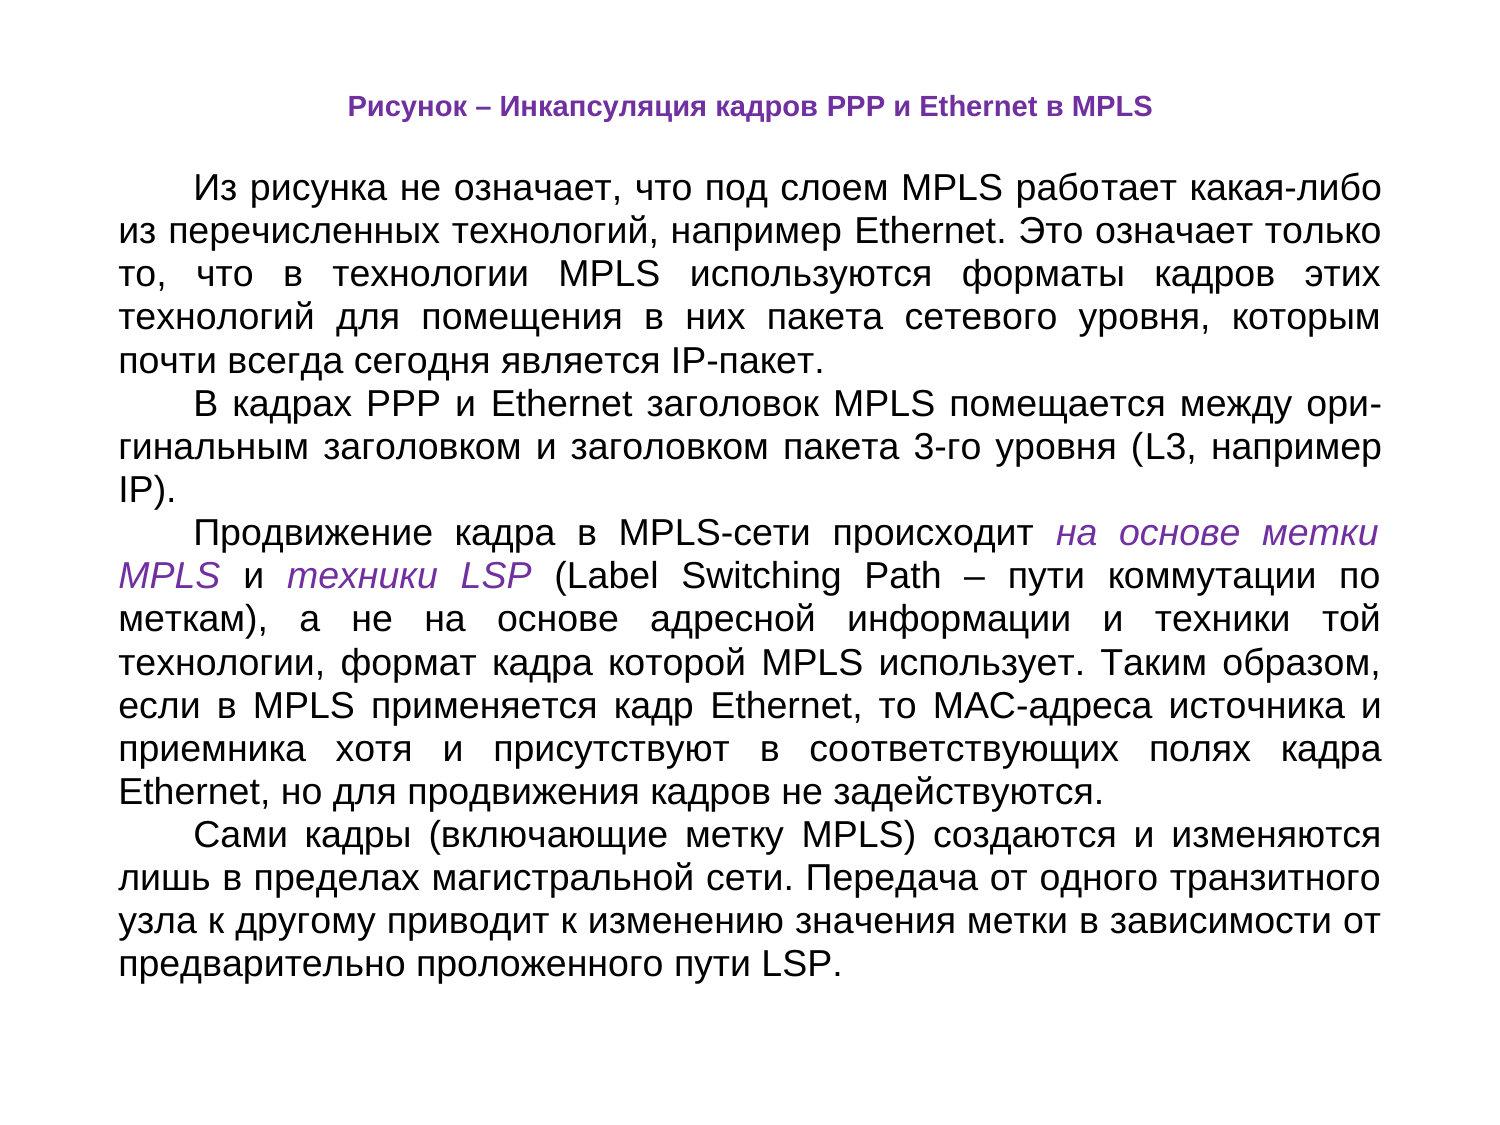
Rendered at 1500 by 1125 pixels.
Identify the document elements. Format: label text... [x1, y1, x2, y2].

text Из рисунка не означает, что под слоем MPLS работает какая-либо из перечисленных технологий, например Ethernet. Это означает только то, что в технологии MPLS используются форматы кадров этих технологий для помещения в них пакета сетевого уровня, которым почти всегда сегодня является IP-пакет. [118, 165, 1382, 381]
text Продвижение кадра в MPLS-сети происходит на основе метки MPLS и техники LSP (Label Switching Path – пути коммутации по меткам), а не на основе адресной информации и техники той технологии, формат кадра которой MPLS использует. Таким образом, если в MPLS применяется кадр Ethernet, то МАС-адреса источника и приемника хотя и присутствуют в соответствующих полях кадра Ethernet, но для продвижения кадров не задействуются. [118, 510, 1382, 812]
text Рисунок – Инкапсуляция кадров PPP и Ethernet в MPLS [118, 89, 1382, 122]
text В кадрах РРР и Ethernet заголовок MPLS помещается между оригинальным заголовком и заголовком пакета 3-го уровня (L3, например IP). [118, 381, 1382, 510]
text Сами кадры (включающие метку MPLS) создаются и изменяются лишь в пределах магистральной сети. Передача от одного транзитного узла к другому приводит к изменению значения метки в зависимости от предварительно проложенного пути LSP. [118, 812, 1382, 985]
